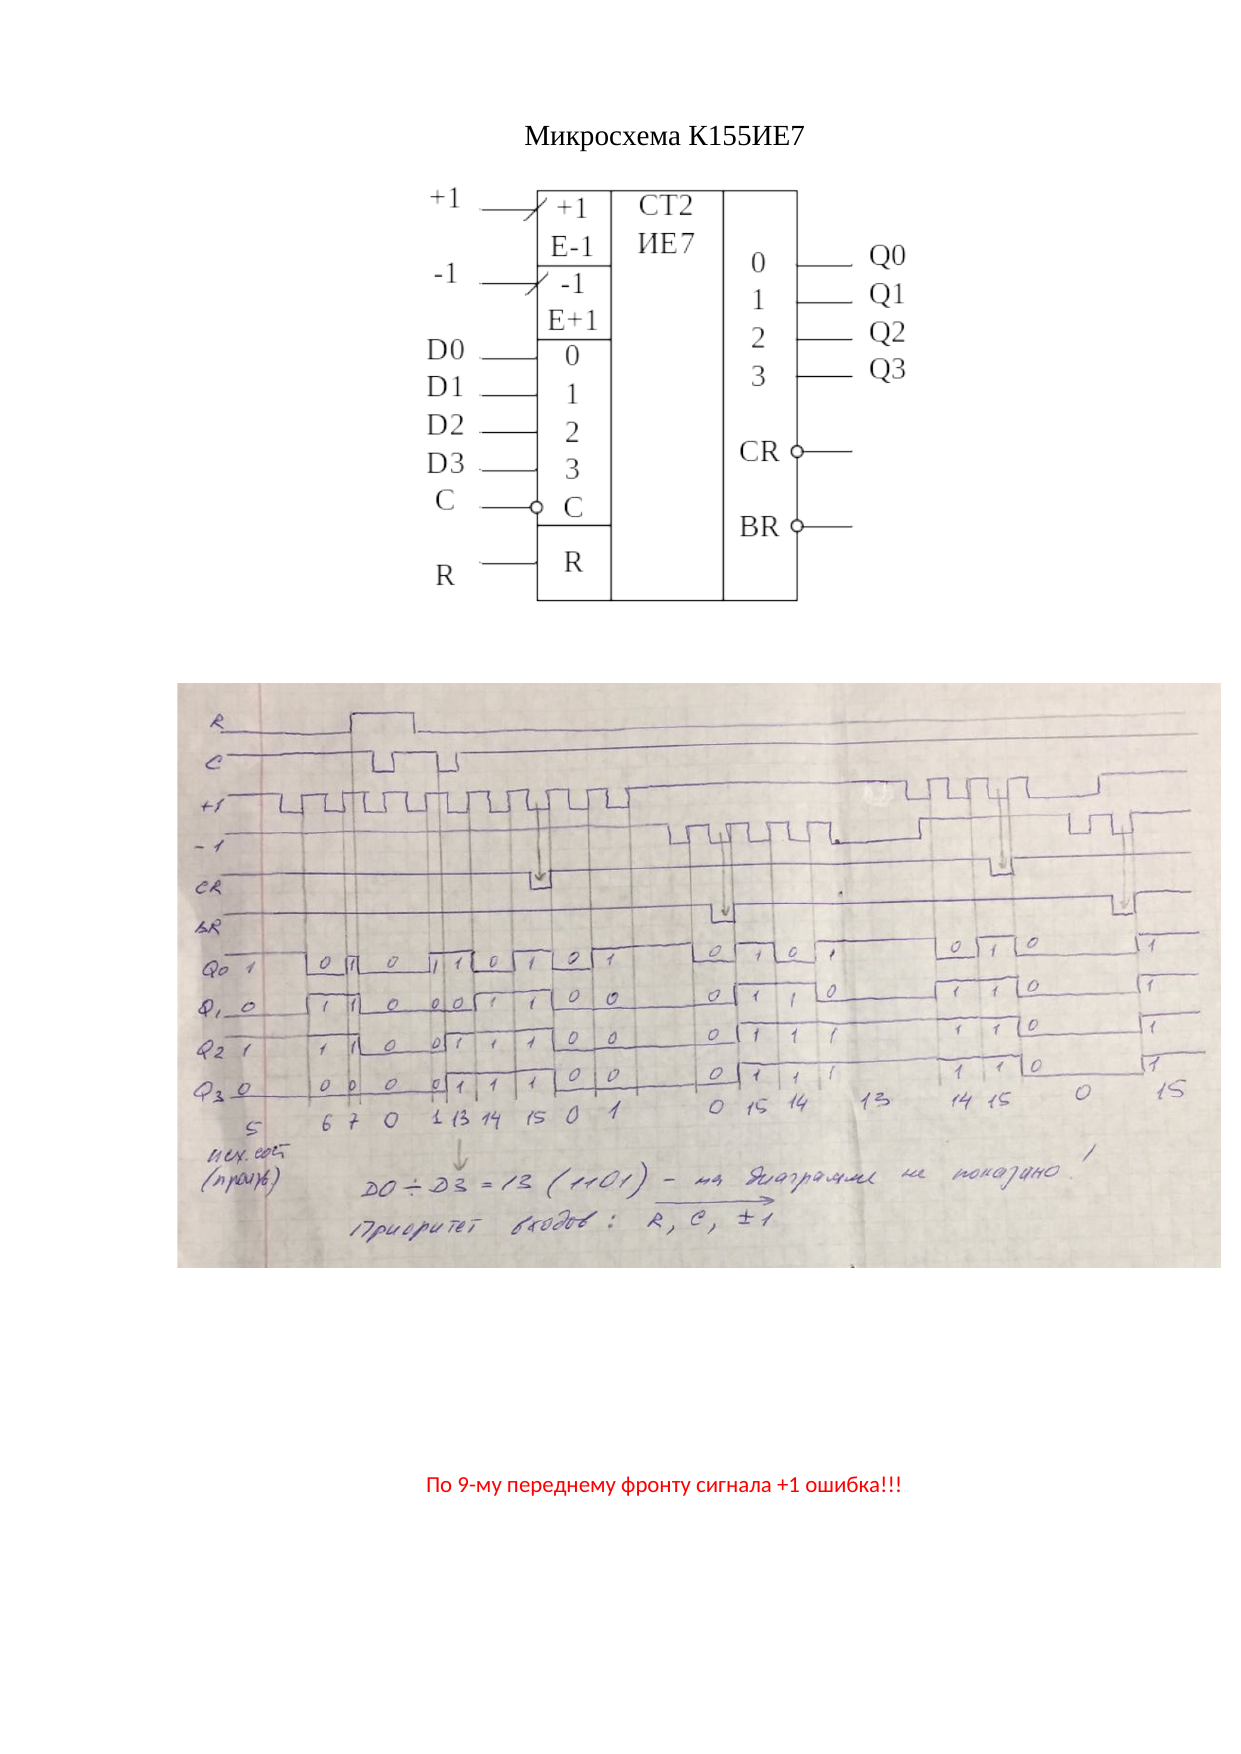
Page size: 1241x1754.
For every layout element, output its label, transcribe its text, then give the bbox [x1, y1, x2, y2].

text По 9-му переднему фронту сигнала +1 ошибка!!! [177, 1471, 1152, 1498]
picture [177, 683, 1221, 1268]
text Микросхема К155ИЕ7 [177, 118, 1152, 152]
